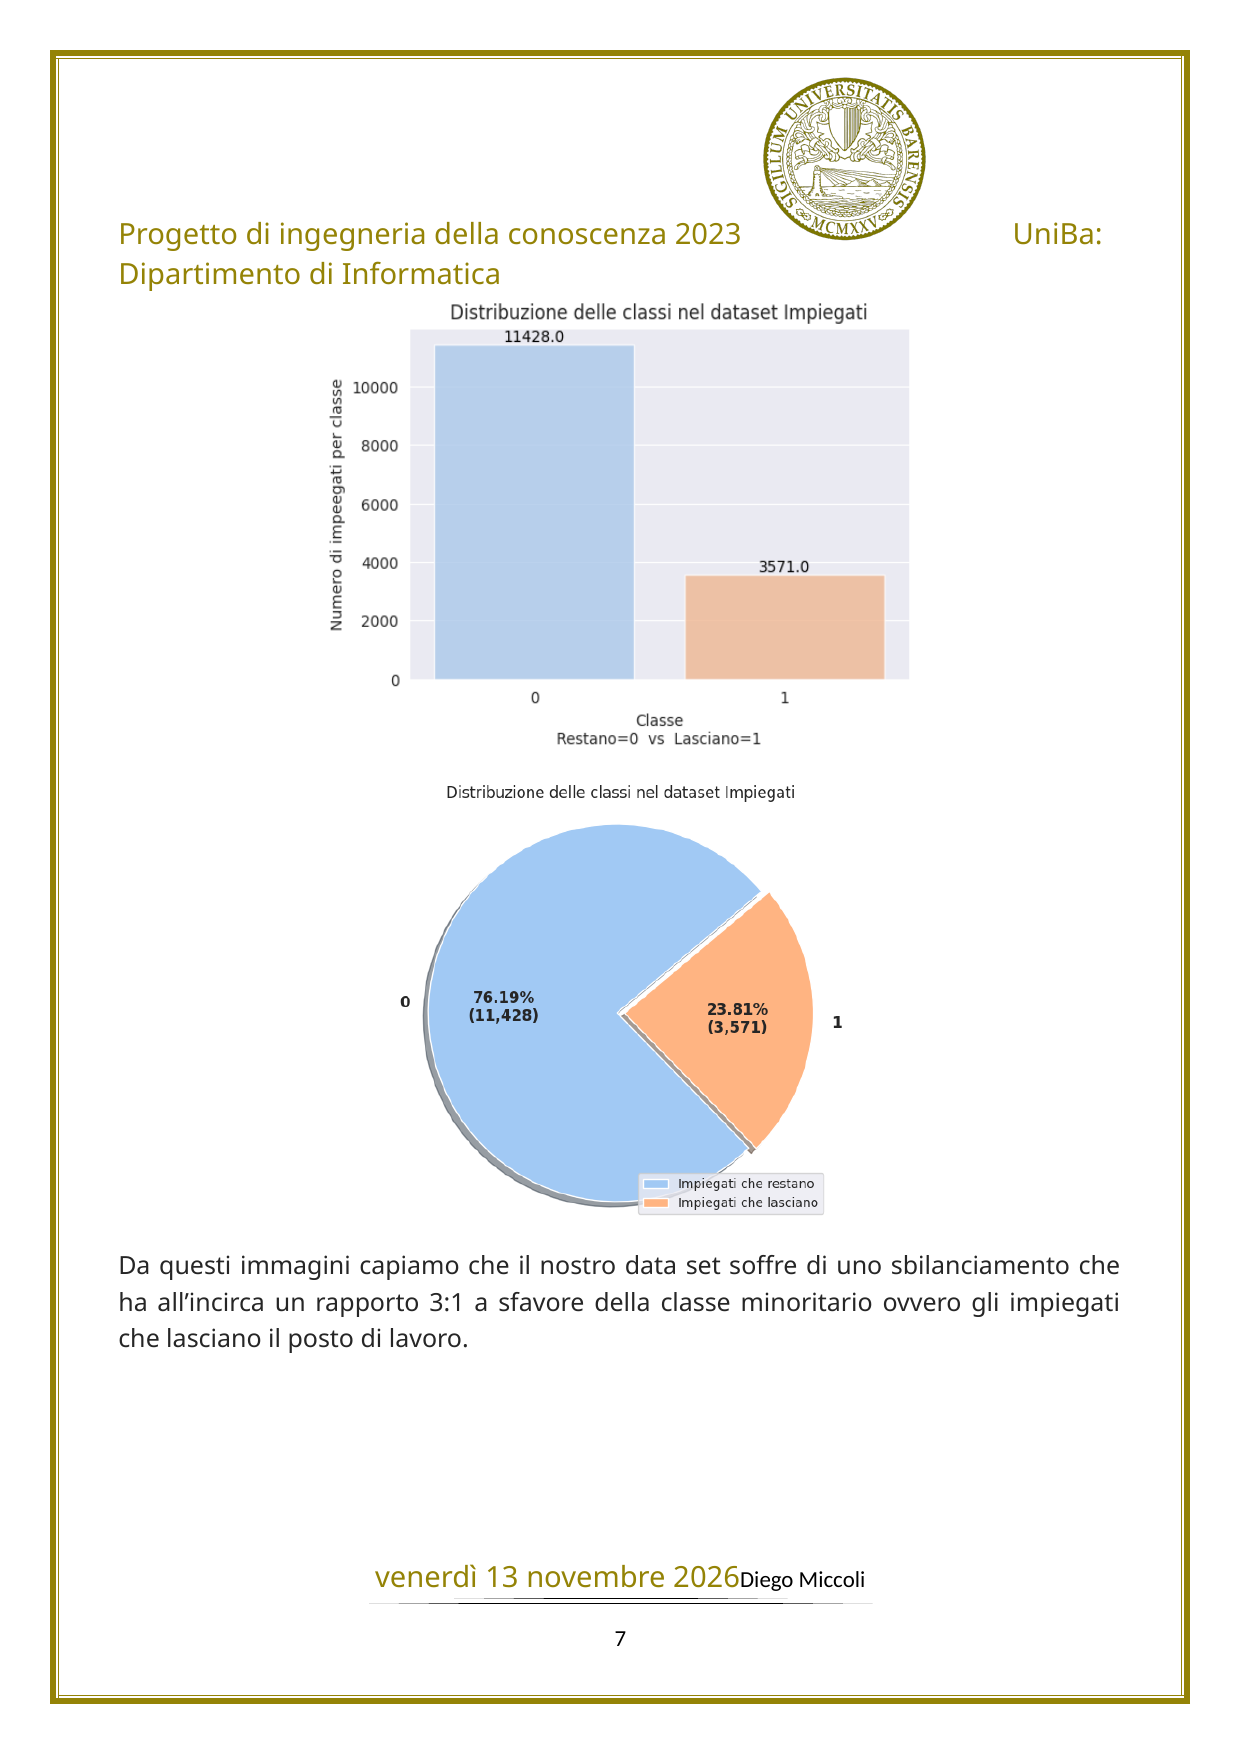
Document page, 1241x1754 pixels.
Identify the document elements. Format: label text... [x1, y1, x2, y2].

picture [320, 292, 920, 758]
picture [390, 776, 850, 1229]
picture [757, 73, 930, 245]
text Da questi immagini capiamo che il nostro data set soffre di uno sbilanciamento che ha all’incirca un rapporto 3:1 a sfavore della classe minoritario ovvero gli impiegati che lasciano il posto di lavoro. [118, 1247, 1122, 1355]
